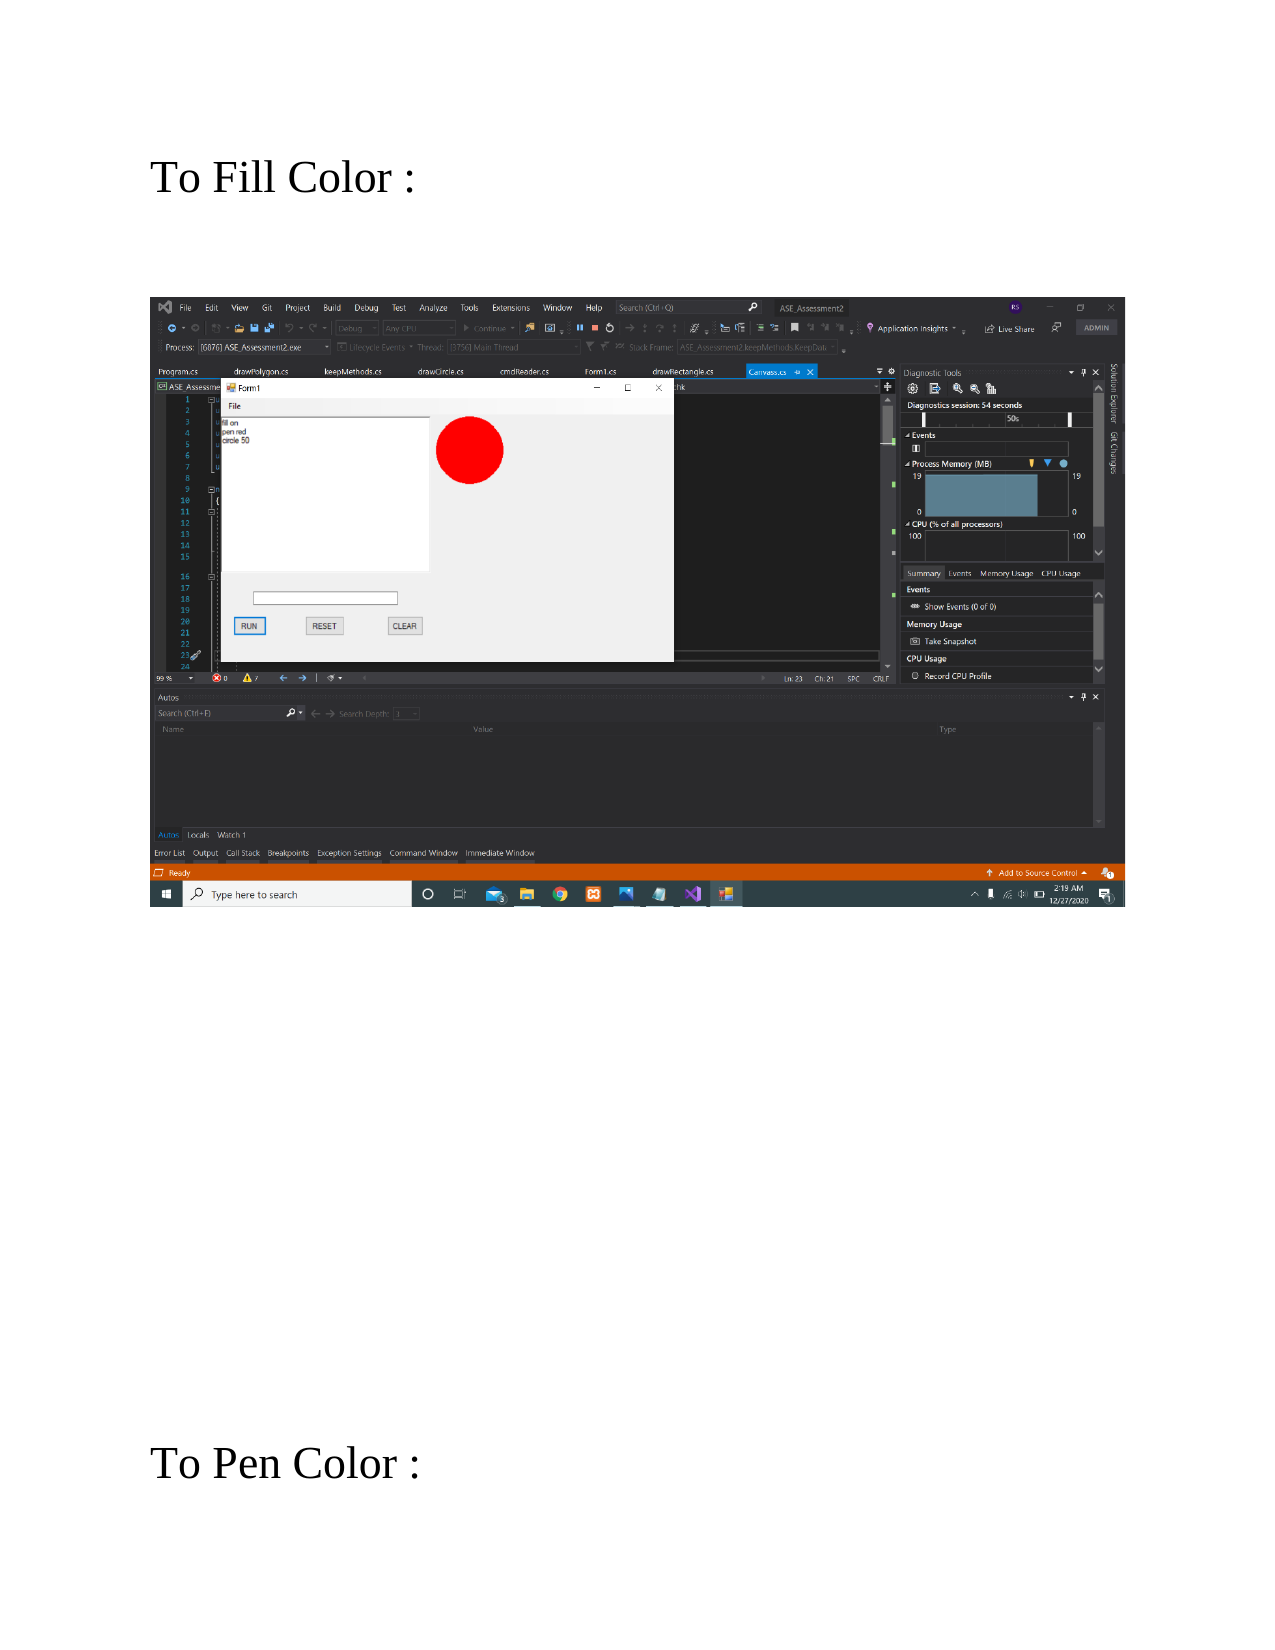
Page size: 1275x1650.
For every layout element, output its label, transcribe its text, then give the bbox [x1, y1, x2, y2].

text To Fill Color : [150, 150, 1125, 203]
text To Pen Color : [150, 1436, 1125, 1488]
picture [150, 297, 1125, 907]
